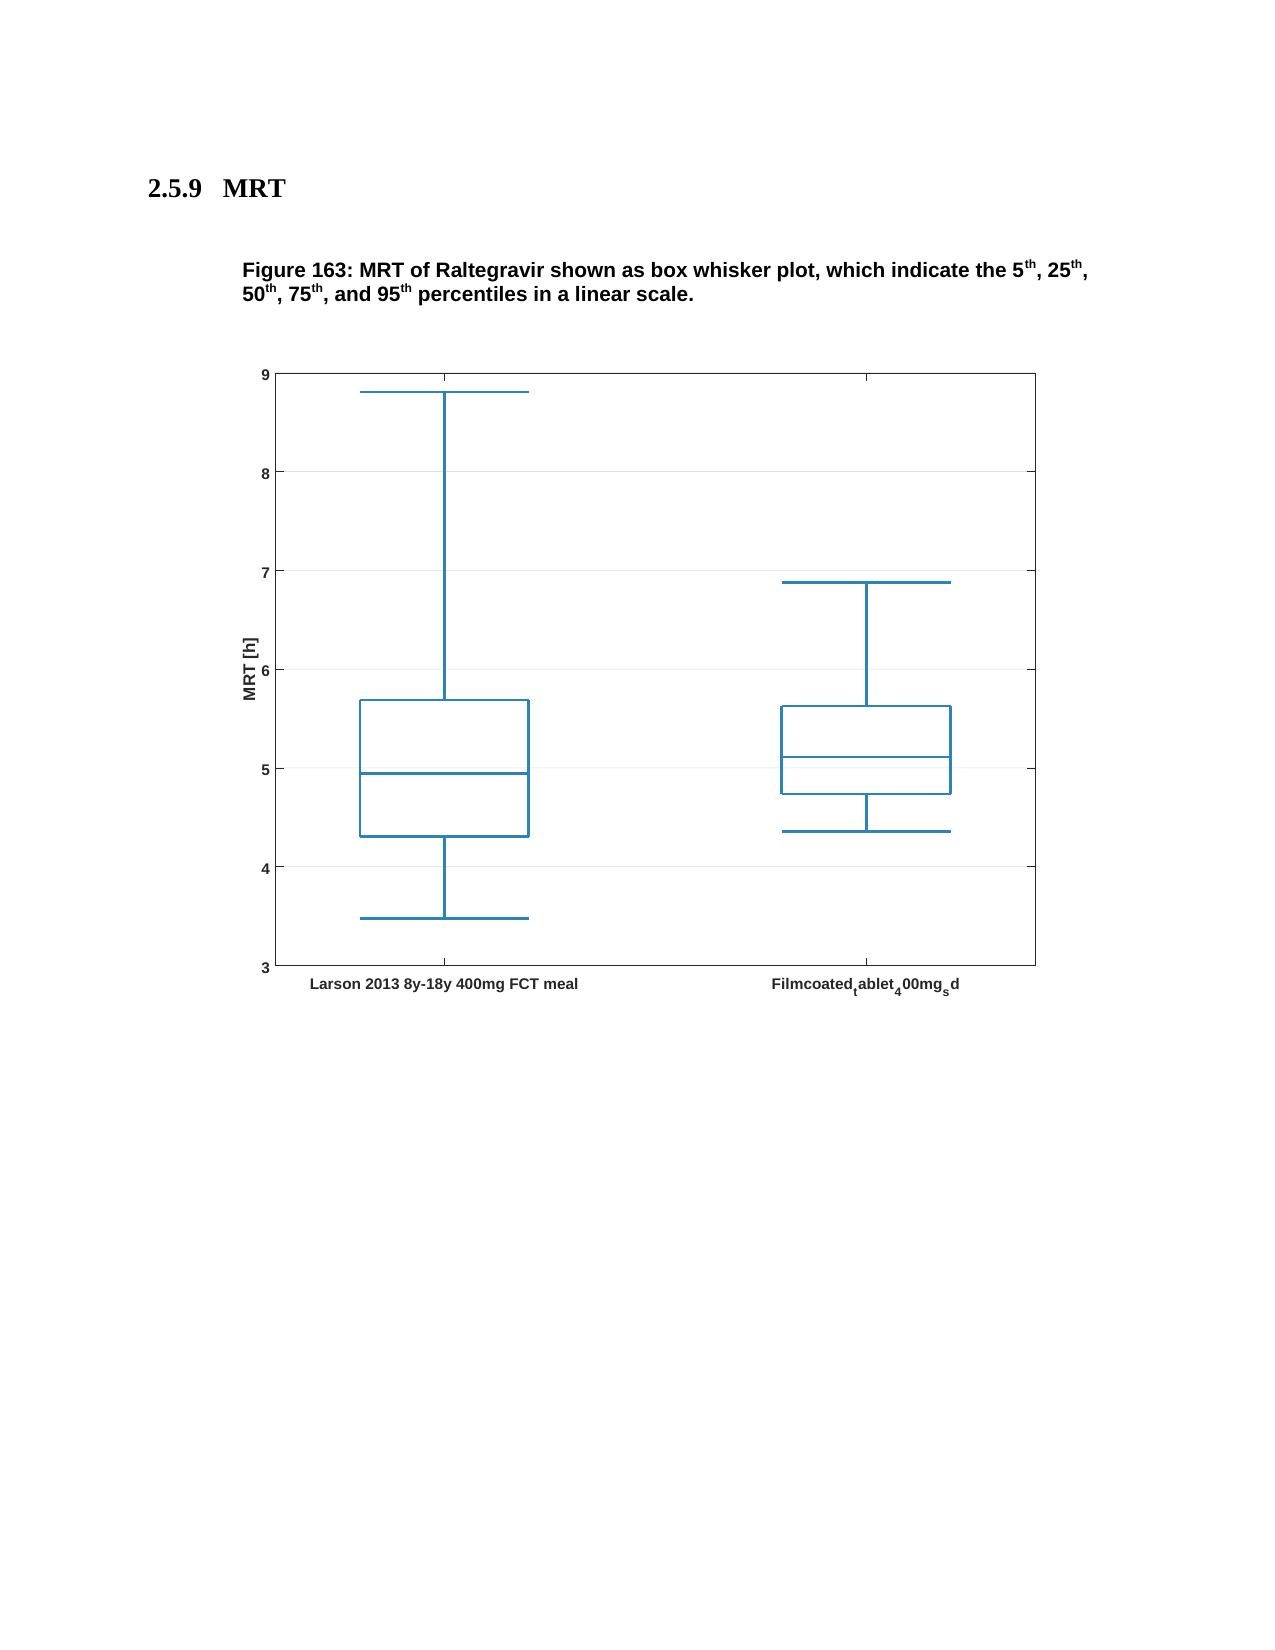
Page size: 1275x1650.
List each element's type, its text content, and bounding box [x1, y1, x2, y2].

subtitle MRT [148, 173, 1127, 204]
